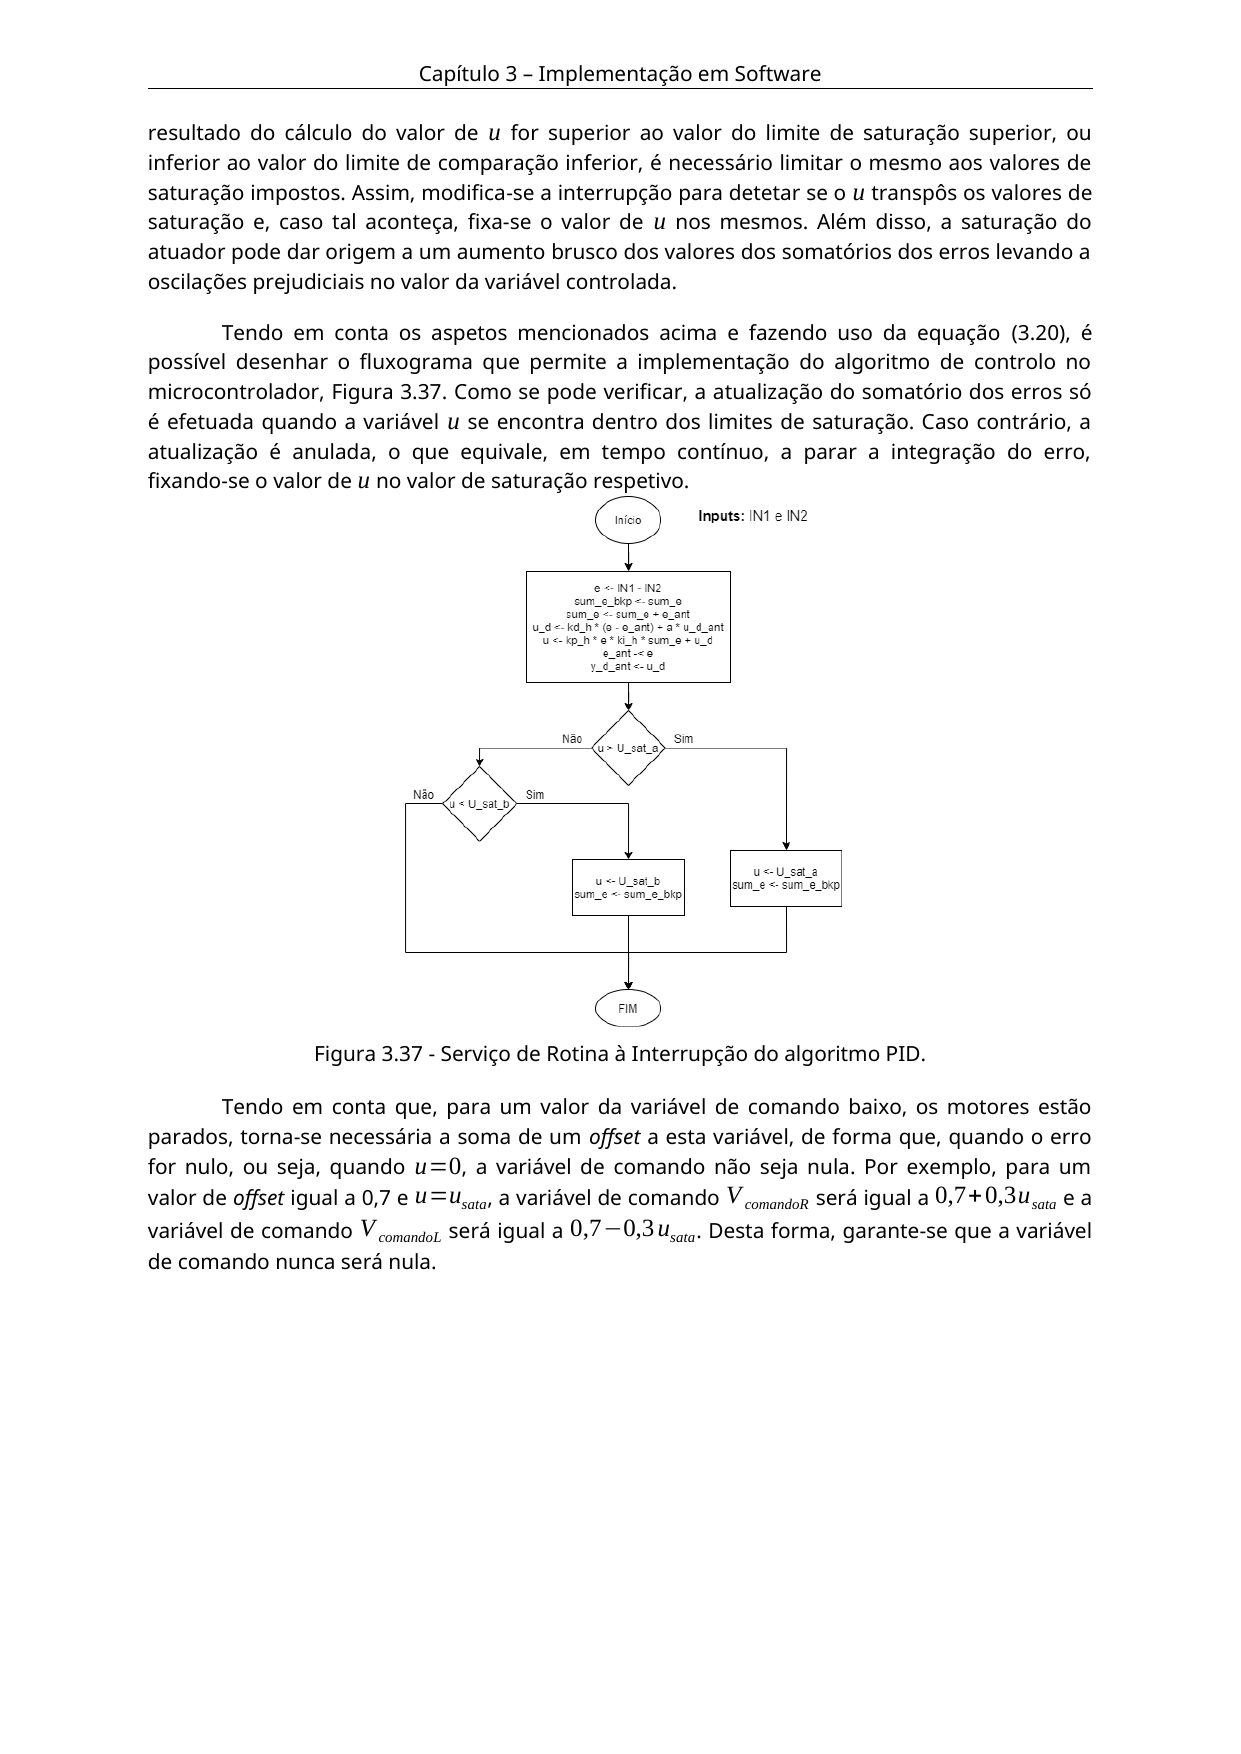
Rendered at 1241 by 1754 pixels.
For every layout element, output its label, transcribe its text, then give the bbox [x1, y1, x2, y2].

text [148, 118, 1092, 296]
text Tendo em conta que, para um valor da variável de comando baixo, os motores estão parados, torna-se necessária a soma de um offset a esta variável, de forma que, quando o erro for nulo, ou seja, quando , a variável de comando não seja nula. Por exemplo, para um valor de offset igual a 0,7 e , a variável de comando será igual a e a variável de comando será igual a . Desta forma, garante-se que a variável de comando nunca será nula. [148, 1092, 1092, 1276]
picture [398, 496, 842, 1027]
